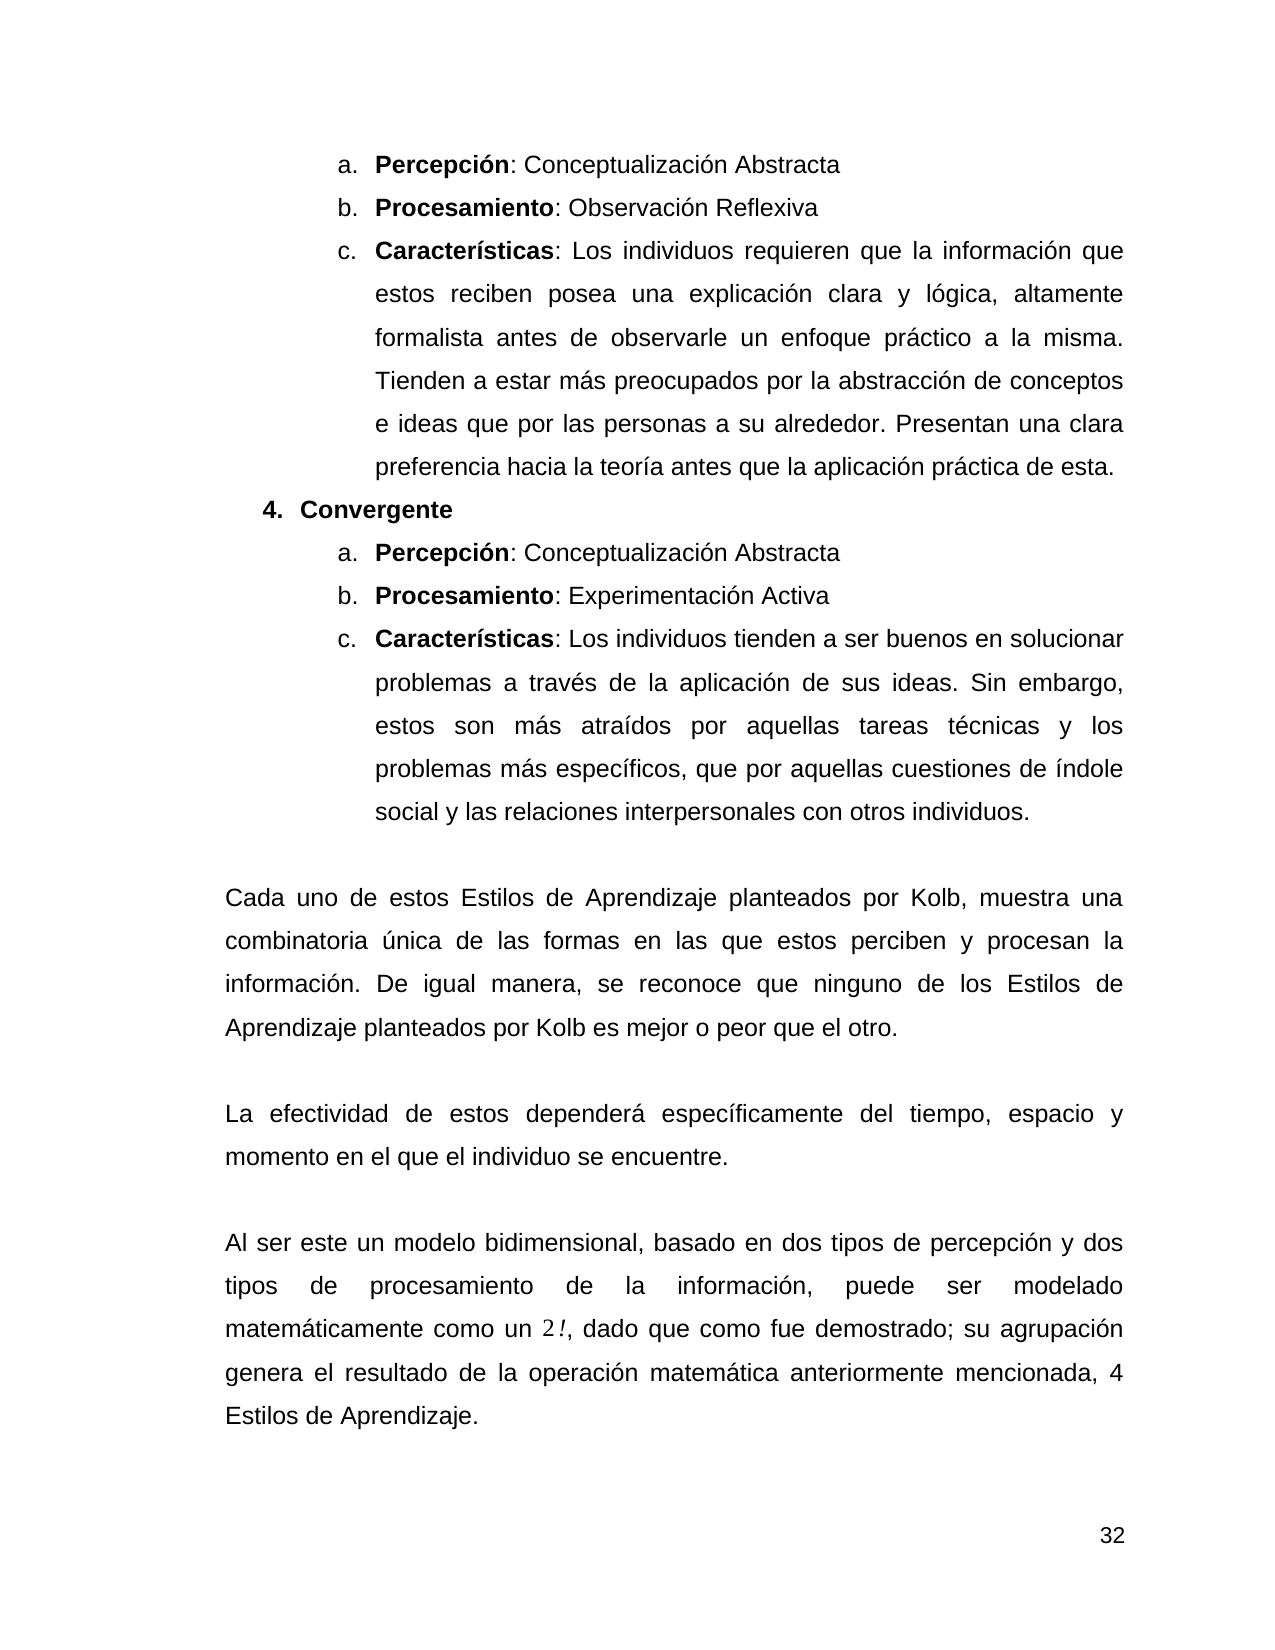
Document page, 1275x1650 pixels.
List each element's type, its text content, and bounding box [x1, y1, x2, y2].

text La efectividad de estos dependerá específicamente del tiempo, espacio y momento en el que el individuo se encuentre. [225, 1099, 1125, 1171]
list Percepción: Conceptualización Abstracta [337, 538, 1125, 567]
list Características: Los individuos requieren que la información que estos reciben posea una explicación clara y lógica, altamente formalista antes de observarle un enfoque práctico a la misma. Tienden a estar más preocupados por la abstracción de conceptos e ideas que por las personas a su alrededor. Presentan una clara preferencia hacia la teoría antes que la aplicación práctica de esta. [337, 236, 1125, 481]
list Características: Los individuos tienden a ser buenos en solucionar problemas a través de la aplicación de sus ideas. Sin embargo, estos son más atraídos por aquellas tareas técnicas y los problemas más específicos, que por aquellas cuestiones de índole social y las relaciones interpersonales con otros individuos. [337, 624, 1125, 826]
list Percepción: Conceptualización Abstracta [337, 150, 1125, 179]
list Convergente [262, 495, 1125, 524]
list Procesamiento: Experimentación Activa [337, 581, 1125, 610]
text Al ser este un modelo bidimensional, basado en dos tipos de percepción y dos tipos de procesamiento de la información, puede ser modelado matemáticamente como un , dado que como fue demostrado; su agrupación genera el resultado de la operación matemática anteriormente mencionada, 4 Estilos de Aprendizaje. [225, 1228, 1125, 1429]
text Cada uno de estos Estilos de Aprendizaje planteados por Kolb, muestra una combinatoria única de las formas en las que estos perciben y procesan la información. De igual manera, se reconoce que ninguno de los Estilos de Aprendizaje planteados por Kolb es mejor o peor que el otro. [225, 883, 1125, 1041]
list Procesamiento: Observación Reflexiva [337, 193, 1125, 222]
